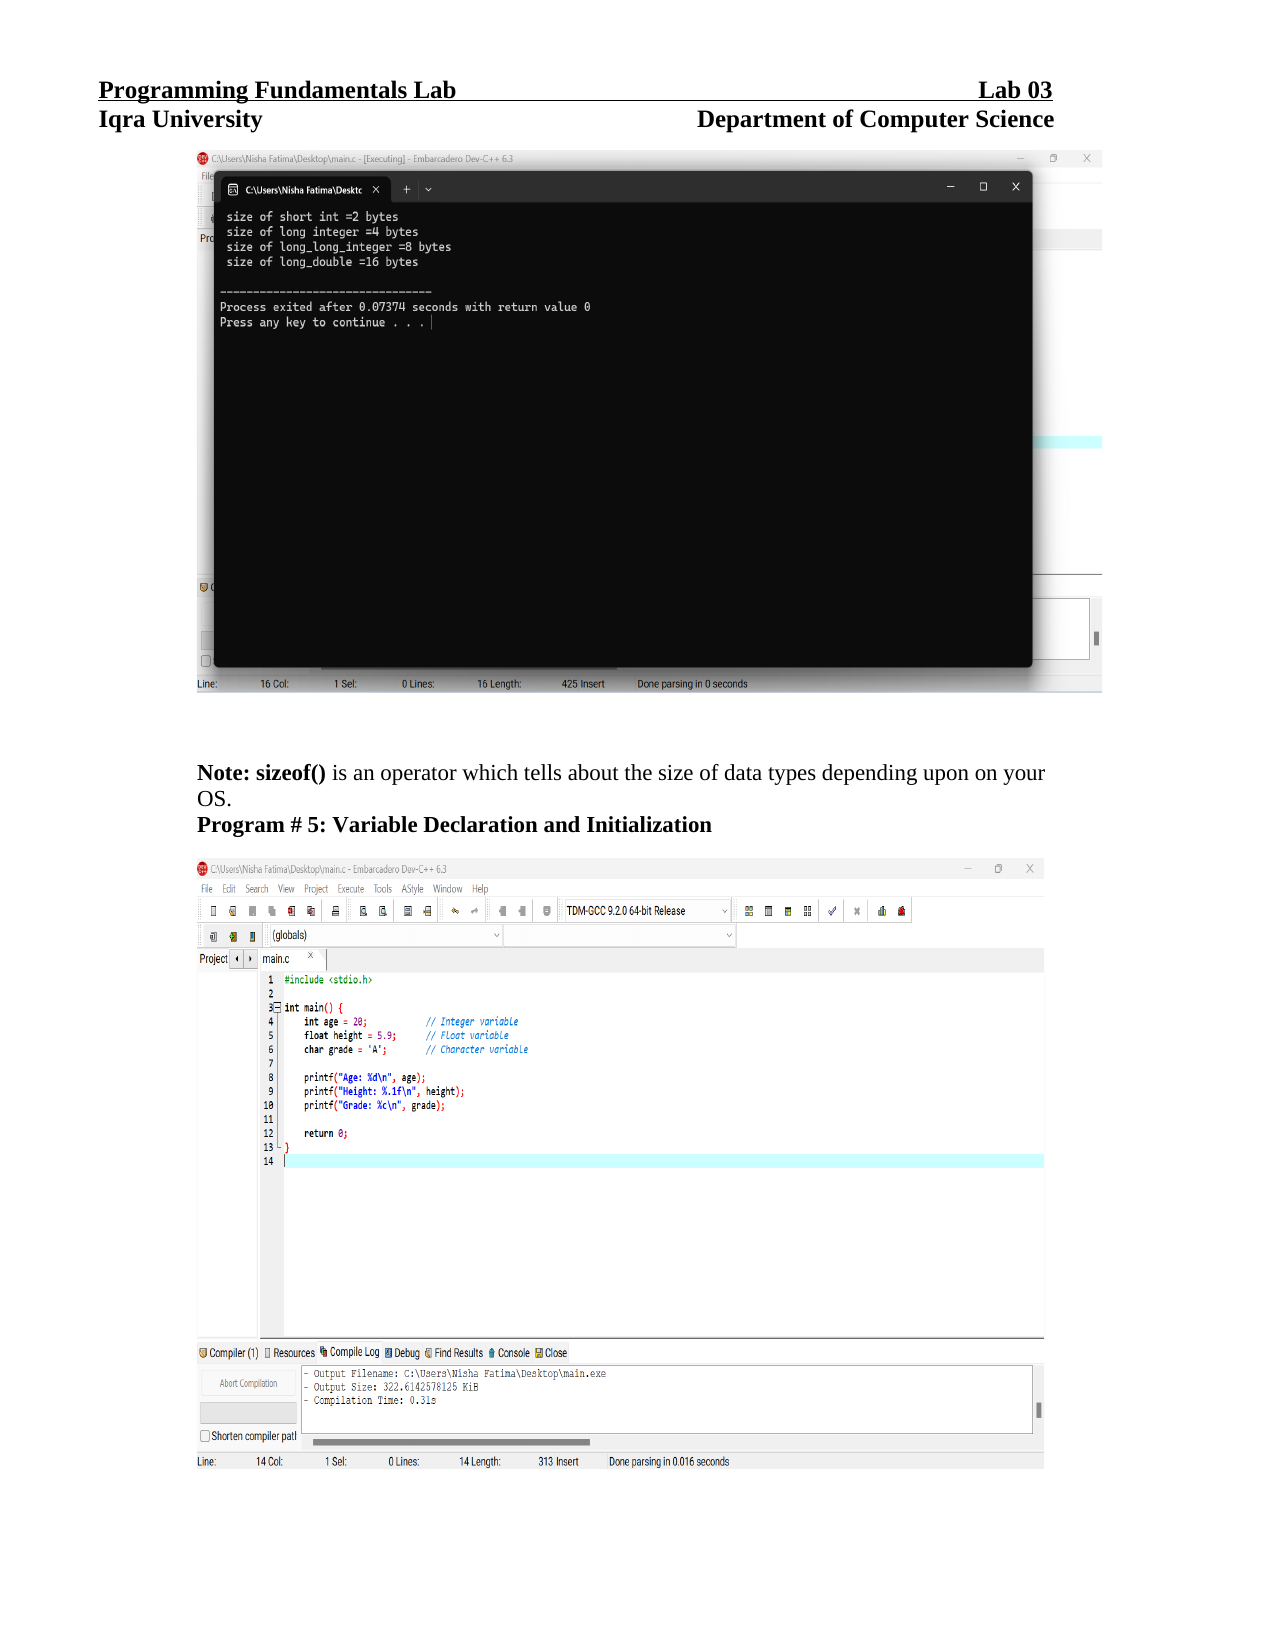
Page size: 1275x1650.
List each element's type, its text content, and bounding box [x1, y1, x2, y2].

text Note: sizeof() is an operator which tells about the size of data types depending upon on your [197, 759, 1134, 785]
picture [196, 858, 1045, 1469]
text Program # 5: Variable Declaration and Initialization [197, 811, 1134, 838]
text OS. [197, 785, 1134, 811]
picture [196, 150, 1103, 693]
